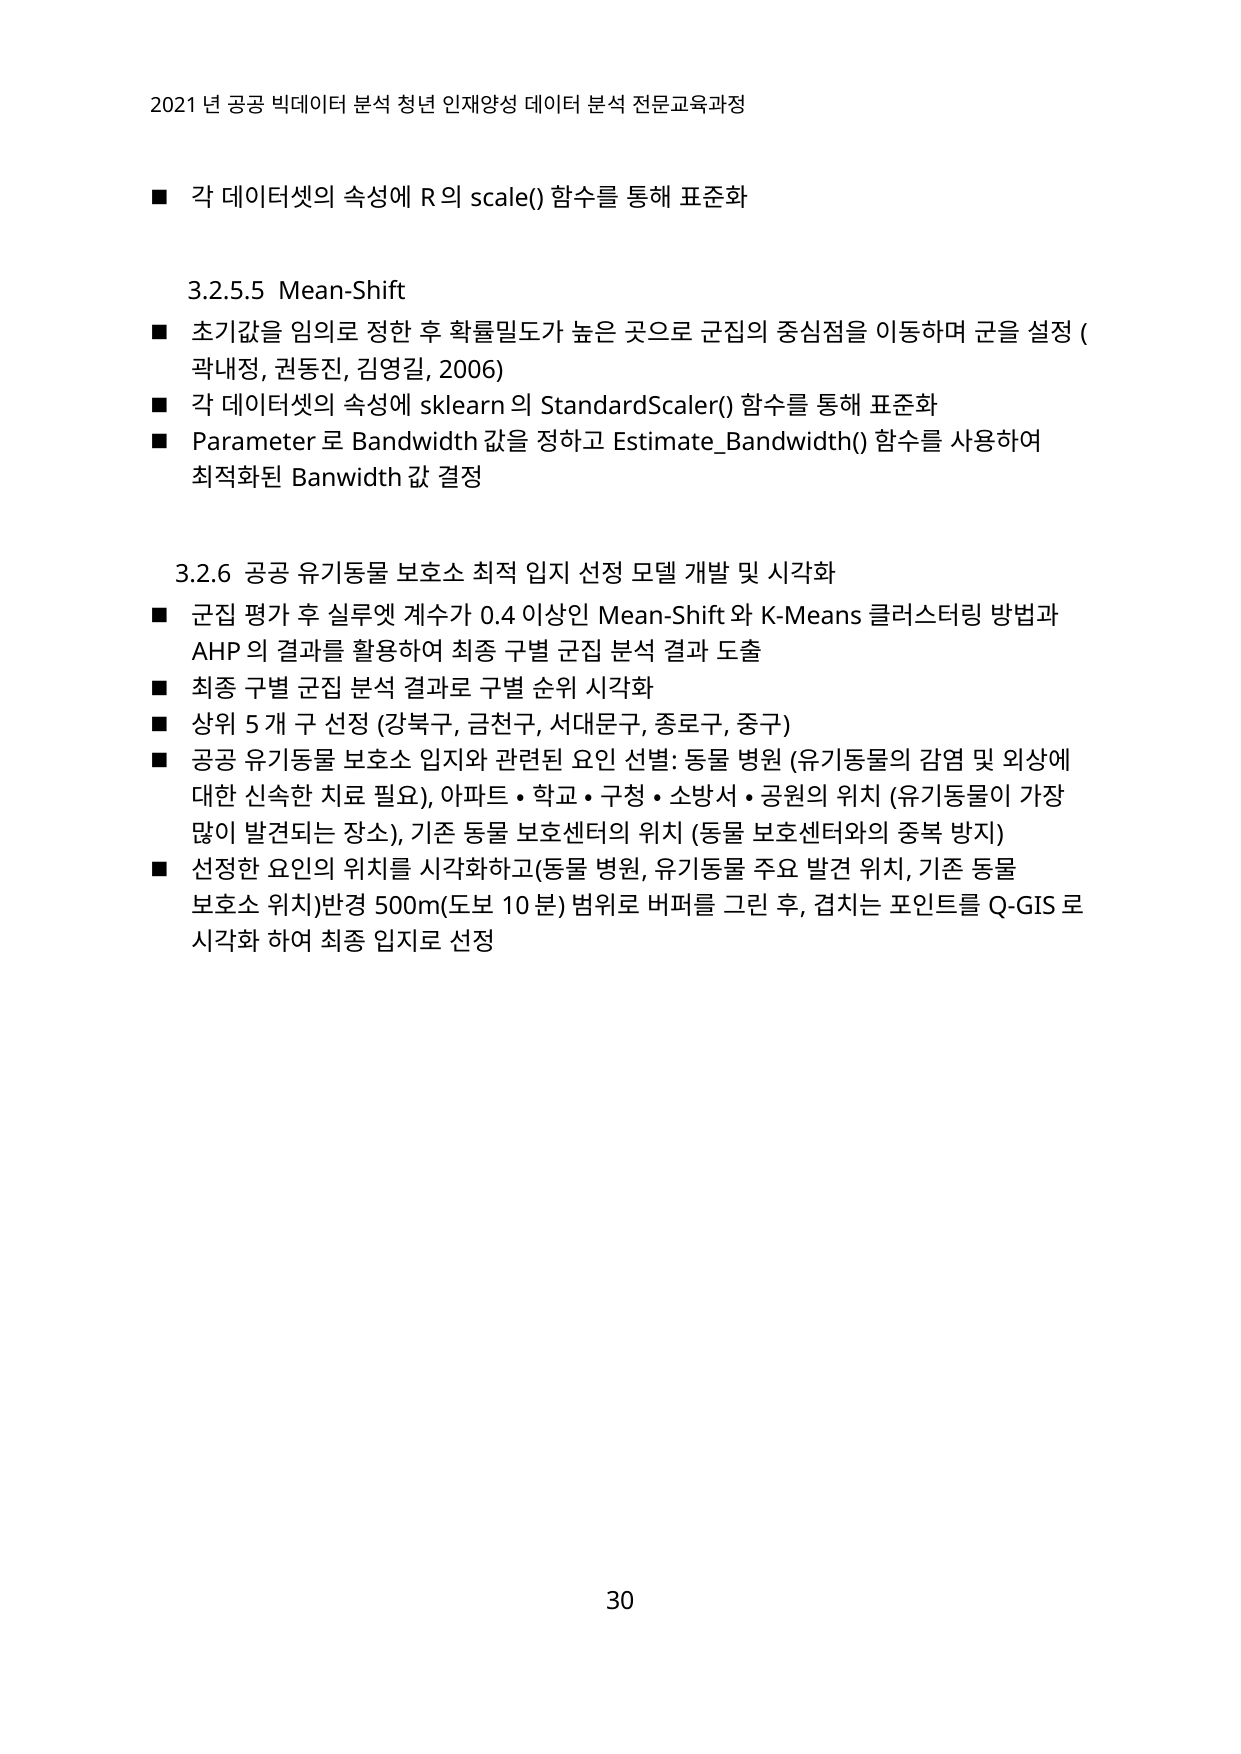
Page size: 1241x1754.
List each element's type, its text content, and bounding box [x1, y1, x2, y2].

list 선정한 요인의 위치를 시각화하고(동물 병원, 유기동물 주요 발견 위치, 기존 동물 보호소 위치)반경 500m(도보 10분) 범위로 버퍼를 그린 후, 겹치는 포인트를 Q-GIS로 시각화 하여 최종 입지로 선정 [150, 849, 1090, 958]
list 공공 유기동물 보호소 입지와 관련된 요인 선별: 동물 병원 (유기동물의 감염 및 외상에 대한 신속한 치료 필요), 아파트 • 학교 • 구청 • 소방서 • 공원의 위치 (유기동물이 가장 많이 발견되는 장소), 기존 동물 보호센터의 위치 (동물 보호센터와의 중복 방지) [150, 741, 1090, 849]
list 최종 구별 군집 분석 결과로 구별 순위 시각화 [150, 668, 1090, 704]
subtitle Mean-Shift [187, 272, 1065, 307]
list 초기값을 임의로 정한 후 확률밀도가 높은 곳으로 군집의 중심점을 이동하며 군을 설정 [150, 313, 1090, 385]
list 각 데이터셋의 속성에 R의 scale() 함수를 통해 표준화 [150, 177, 1090, 213]
list 각 데이터셋의 속성에 sklearn의 StandardScaler() 함수를 통해 표준화 [150, 385, 1090, 422]
list 상위 5개 구 선정 (강북구, 금천구, 서대문구, 종로구, 중구) [150, 704, 1090, 741]
list 군집 평가 후 실루엣 계수가 0.4 이상인 Mean-Shift와 K-Means 클러스터링 방법과 AHP의 결과를 활용하여 최종 구별 군집 분석 결과 도출 [150, 596, 1090, 668]
subtitle 공공 유기동물 보호소 최적 입지 선정 모델 개발 및 시각화 [175, 553, 1065, 589]
list Parameter로 Bandwidth값을 정하고 Estimate_Bandwidth() 함수를 사용하여 최적화된 Banwidth값 결정 [150, 422, 1090, 528]
